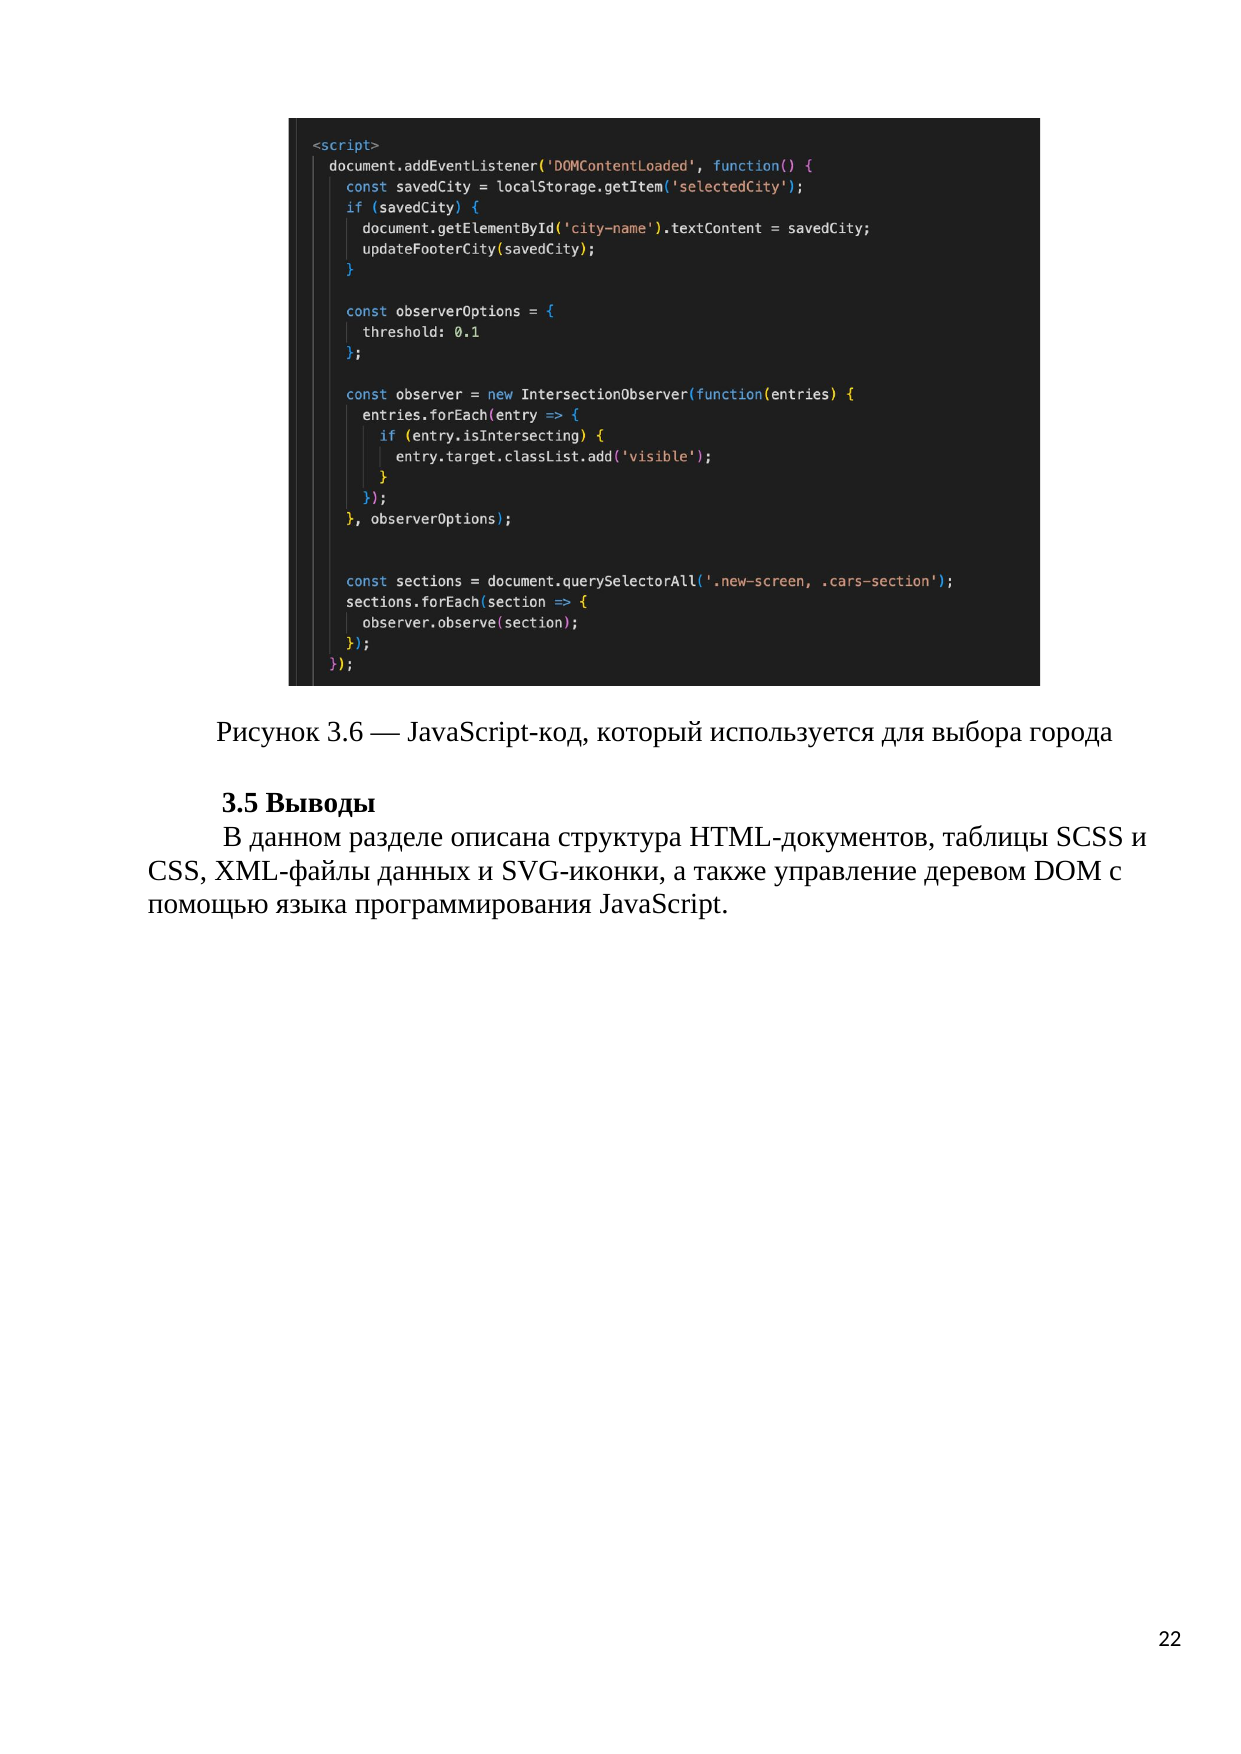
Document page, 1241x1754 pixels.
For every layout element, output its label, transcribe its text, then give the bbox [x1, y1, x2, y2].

text Рисунок 3.6 — JavaScript-код, который используется для выбора города [148, 714, 1181, 748]
picture [288, 118, 1041, 686]
text 3.5 Выводы В данном разделе описана структура HTML-документов, таблицы SCSS и CSS, XML-файлы данных и SVG-иконки, a также управление деревом DOM с помощью языка программирования JavaScript. [148, 786, 1181, 920]
